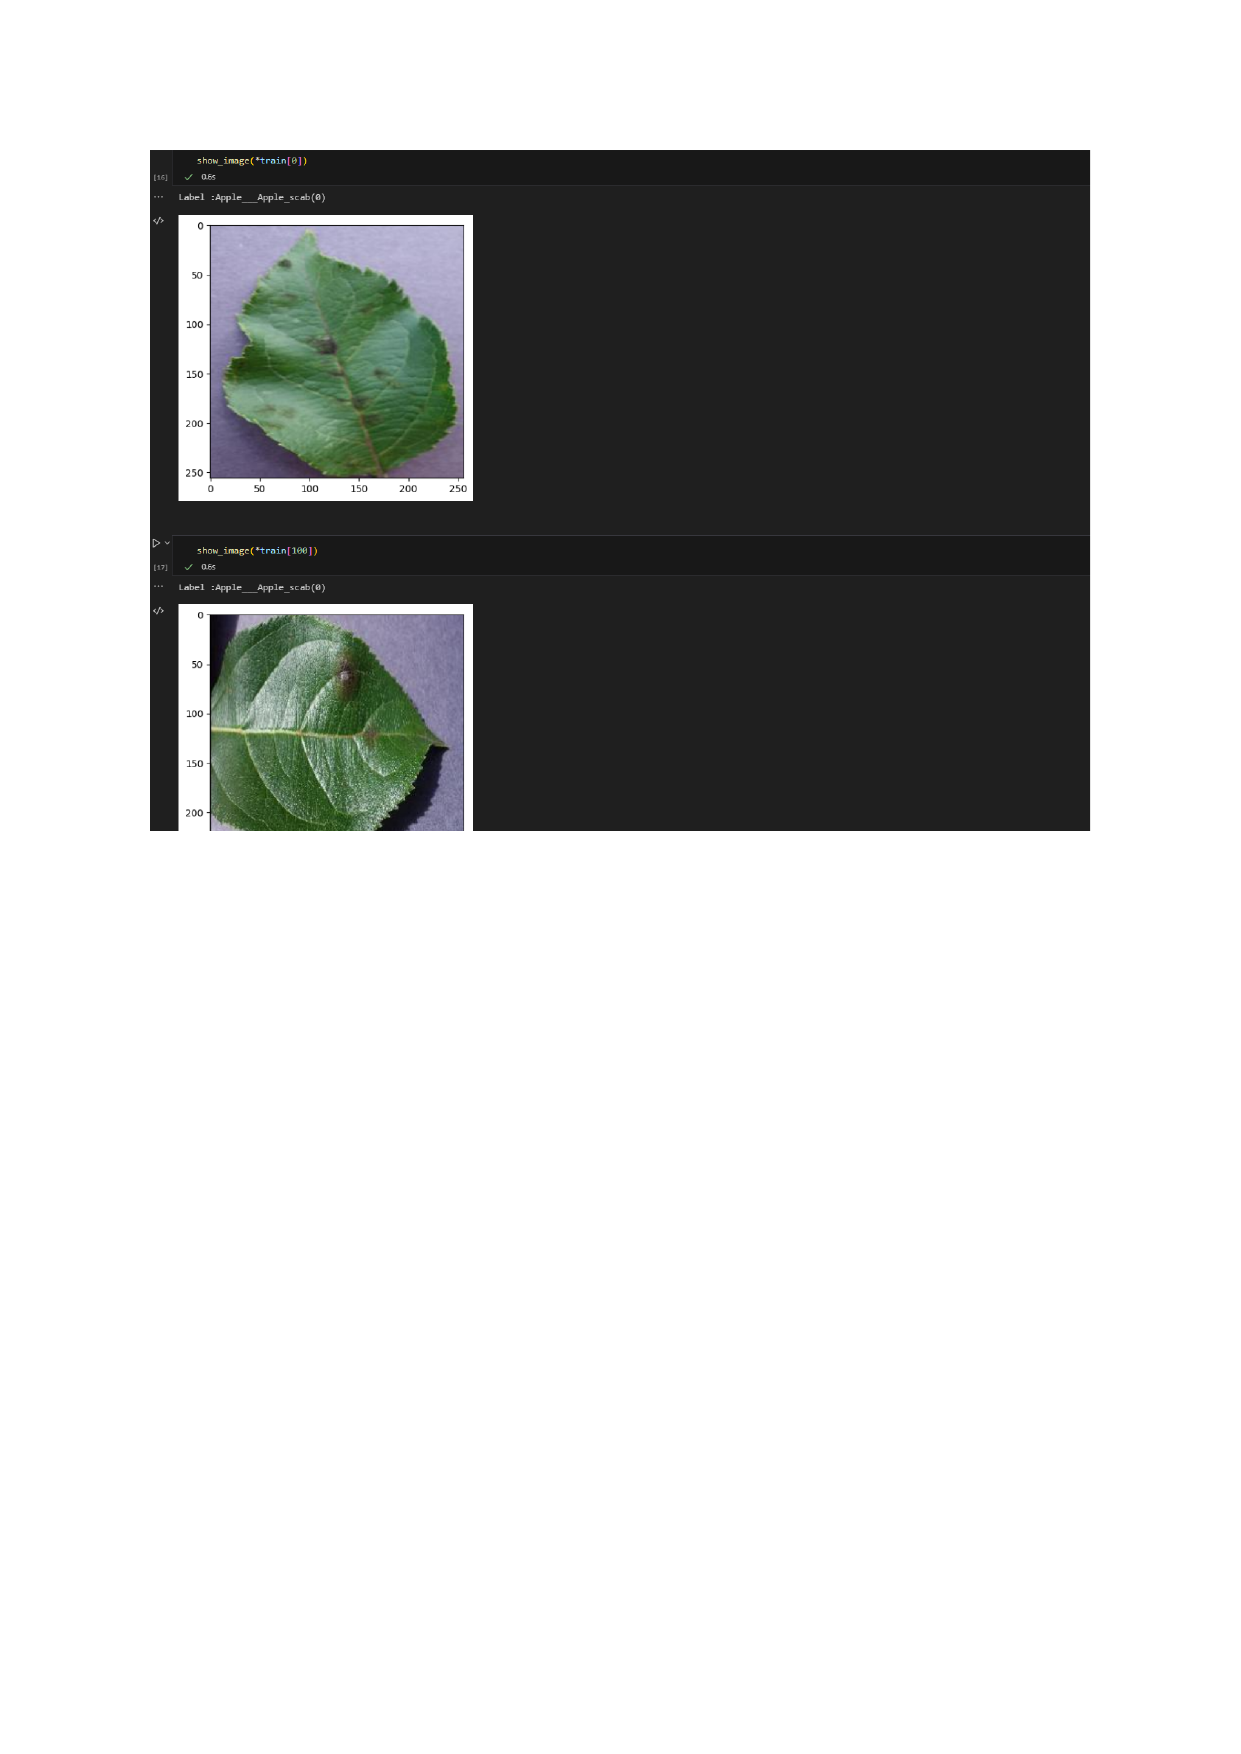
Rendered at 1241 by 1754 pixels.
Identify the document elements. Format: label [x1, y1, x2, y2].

picture [150, 150, 1091, 831]
